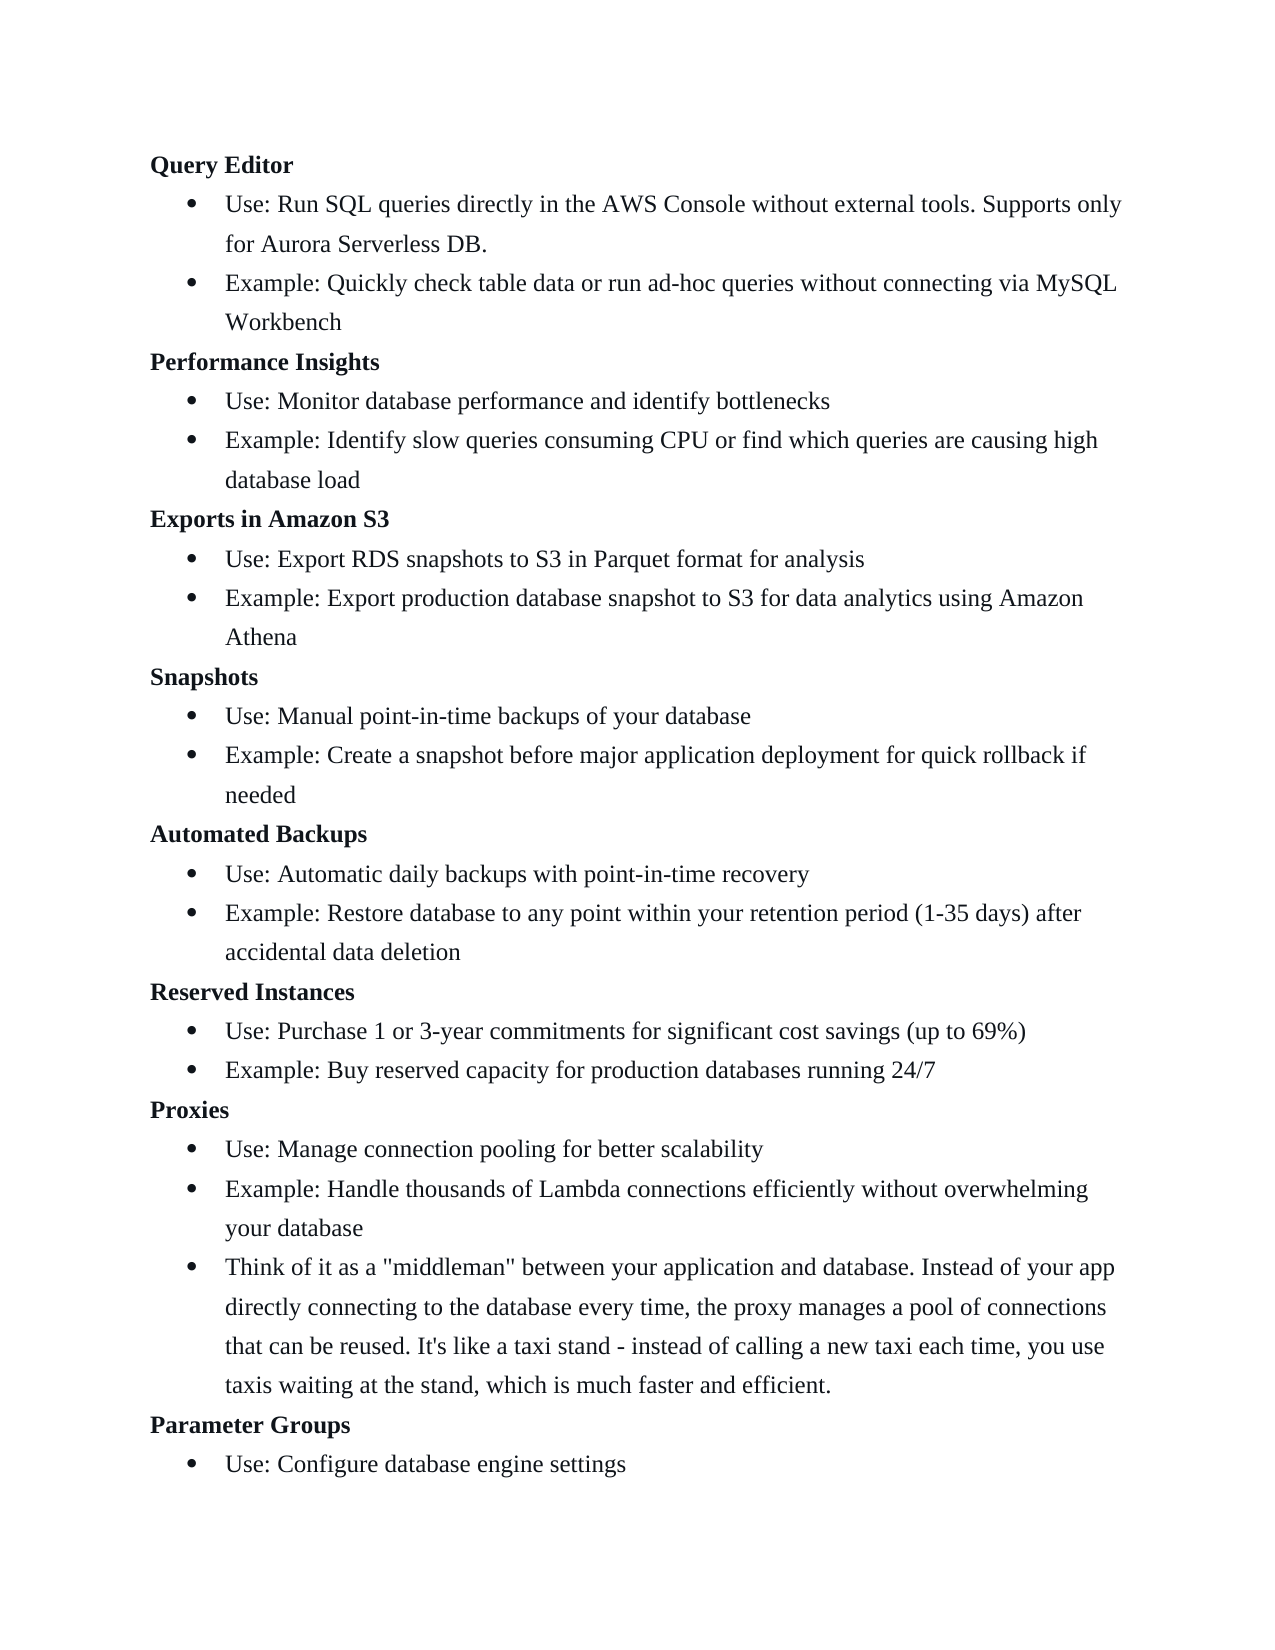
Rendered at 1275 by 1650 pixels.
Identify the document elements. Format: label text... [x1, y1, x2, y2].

list Example: Create a snapshot before major application deployment for quick rollback if needed [187, 741, 1125, 809]
text Reserved Instances [150, 977, 1125, 1006]
text Snapshots [150, 662, 1125, 691]
list Example: Quickly check table data or run ad-hoc queries without connecting via MySQL Workbench [187, 268, 1125, 336]
list Example: Export production database snapshot to S3 for data analytics using Amazon Athena [187, 583, 1125, 651]
list Use: Purchase 1 or 3-year commitments for significant cost savings (up to 69%) [187, 1016, 1125, 1045]
text Parameter Groups [150, 1410, 1125, 1439]
list Use: Manage connection pooling for better scalability [187, 1134, 1125, 1163]
text Performance Insights [150, 347, 1125, 376]
text Automated Backups [150, 819, 1125, 848]
list Use: Run SQL queries directly in the AWS Console without external tools. Supports only for Aurora Serverless DB. [187, 189, 1125, 257]
list Example: Restore database to any point within your retention period (1-35 days) after accidental data deletion [187, 898, 1125, 966]
list Use: Monitor database performance and identify bottlenecks [187, 386, 1125, 415]
text Query Editor [150, 150, 1125, 179]
list Use: Configure database engine settings [187, 1449, 1125, 1478]
list Think of it as a "middleman" between your application and database. Instead of your app directly connecting to the database every time, the proxy manages a pool of connections that can be reused. It's like a taxi stand - instead of calling a new taxi each time, you use taxis waiting at the stand, which is much faster and efficient. [187, 1252, 1125, 1399]
list Use: Export RDS snapshots to S3 in Parquet format for analysis [187, 544, 1125, 572]
list Example: Handle thousands of Lambda connections efficiently without overwhelming your database [187, 1174, 1125, 1242]
text Proxies [150, 1095, 1125, 1124]
list Example: Buy reserved capacity for production databases running 24/7 [187, 1056, 1125, 1084]
list Use: Automatic daily backups with point-in-time recovery [187, 859, 1125, 887]
text Exports in Amazon S3 [150, 504, 1125, 533]
list Use: Manual point-in-time backups of your database [187, 701, 1125, 730]
list Example: Identify slow queries consuming CPU or find which queries are causing high database load [187, 426, 1125, 494]
